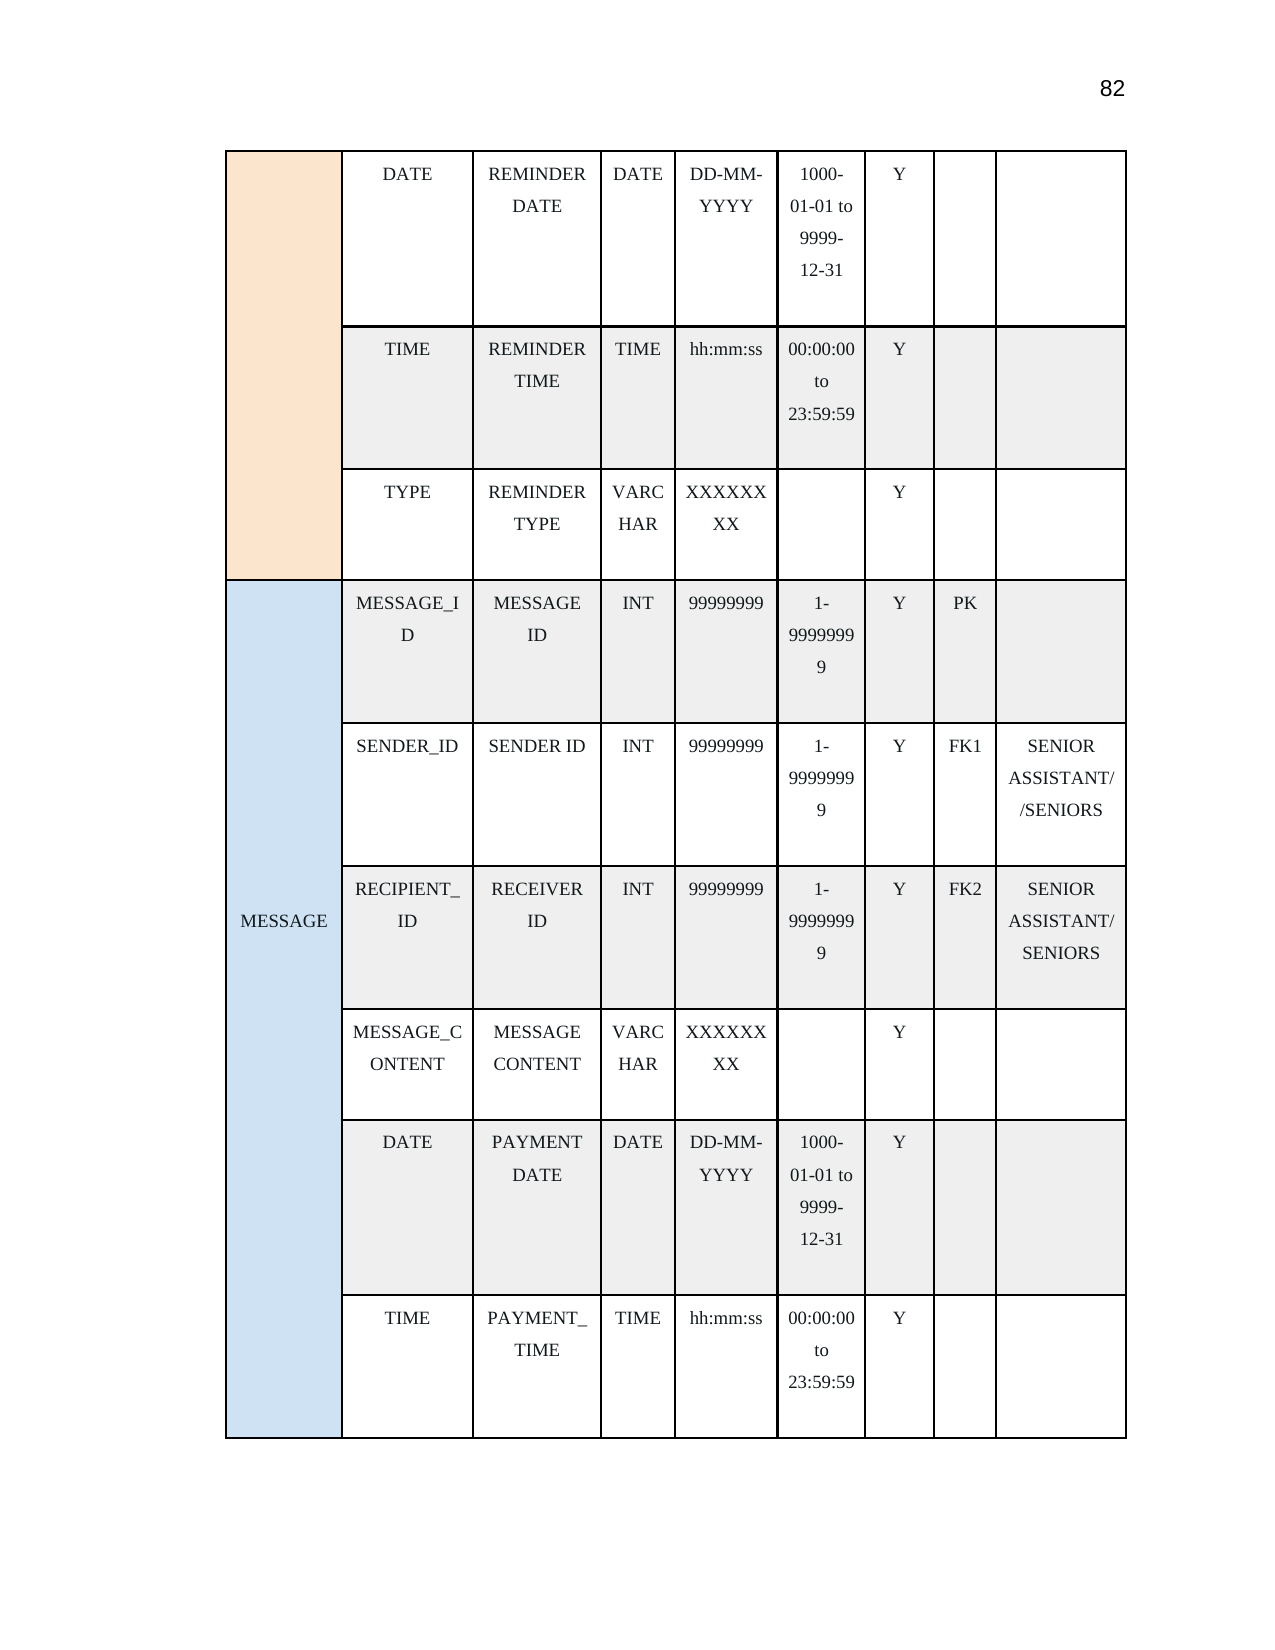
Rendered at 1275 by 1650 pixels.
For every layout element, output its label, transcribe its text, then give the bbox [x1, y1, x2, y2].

table_cell Y [866, 867, 933, 1008]
table_cell MESSAGE_CONTENT [343, 1010, 472, 1119]
table_cell RECEIVER ID [474, 867, 600, 1008]
table_cell DD-MM-YYYY [676, 152, 776, 325]
table_cell TIME [343, 1296, 472, 1437]
table_cell DATE [343, 1121, 472, 1294]
table_cell [997, 470, 1125, 579]
table_cell MESSAGE CONTENT [474, 1010, 600, 1119]
table_cell DATE [343, 152, 472, 325]
table_cell [779, 1010, 864, 1119]
table_cell [935, 328, 995, 468]
table_cell [935, 470, 995, 579]
table_cell INT [602, 581, 674, 722]
table_cell INT [602, 867, 674, 1008]
table_cell 00:00:00 to 23:59:59 [779, 1296, 864, 1437]
table_cell [935, 1121, 995, 1294]
table_cell Y [866, 328, 933, 468]
table_cell [997, 581, 1125, 722]
table_cell [779, 470, 864, 579]
table_cell 99999999 [676, 867, 776, 1008]
table_cell 1-99999999 [779, 724, 864, 865]
table_cell MESSAGE_ID [343, 581, 472, 722]
table_cell PK [935, 581, 995, 722]
table_cell Y [866, 1121, 933, 1294]
table_cell SENIOR ASSISTANT/SENIORS [997, 867, 1125, 1008]
table_cell TYPE [343, 470, 472, 579]
table_cell 1-99999999 [779, 867, 864, 1008]
table_cell DD-MM-YYYY [676, 1121, 776, 1294]
table_cell [997, 1121, 1125, 1294]
table_cell hh:mm:ss [676, 1296, 776, 1437]
table_cell PAYMENT_TIME [474, 1296, 600, 1437]
table_cell VARCHAR [602, 470, 674, 579]
table_cell [997, 152, 1125, 325]
table_cell REMINDER DATE [474, 152, 600, 325]
table_cell Y [866, 1010, 933, 1119]
table_cell [935, 1296, 995, 1437]
table_cell INT [602, 724, 674, 865]
table_cell Y [866, 1296, 933, 1437]
table_cell VARCHAR [602, 1010, 674, 1119]
table_cell 1000-01-01 to 9999-12-31 [779, 1121, 864, 1294]
table_cell MESSAGE [227, 581, 341, 1437]
table_cell [997, 1296, 1125, 1437]
table_cell Y [866, 581, 933, 722]
table_cell REMINDER TYPE [474, 470, 600, 579]
table_cell [935, 1010, 995, 1119]
table_cell [935, 152, 995, 325]
table_cell PAYMENT DATE [474, 1121, 600, 1294]
table_cell TIME [602, 328, 674, 468]
table_cell MESSAGE ID [474, 581, 600, 722]
table_cell SENDER_ID [343, 724, 472, 865]
table_cell TIME [343, 328, 472, 468]
table_cell hh:mm:ss [676, 328, 776, 468]
table_cell 99999999 [676, 581, 776, 722]
table_cell 99999999 [676, 724, 776, 865]
table_cell XXXXXXXX [676, 470, 776, 579]
table_cell [997, 1010, 1125, 1119]
table_cell 00:00:00 to 23:59:59 [779, 328, 864, 468]
table_cell Y [866, 152, 933, 325]
table_cell FK2 [935, 867, 995, 1008]
table_cell XXXXXXXX [676, 1010, 776, 1119]
table_cell SENDER ID [474, 724, 600, 865]
table_cell REMINDER TIME [474, 328, 600, 468]
table_cell Y [866, 470, 933, 579]
table_cell FK1 [935, 724, 995, 865]
table_cell 1-99999999 [779, 581, 864, 722]
table_cell [997, 328, 1125, 468]
table_cell RECIPIENT_ID [343, 867, 472, 1008]
table_cell Y [866, 724, 933, 865]
table_cell 1000-01-01 to 9999-12-31 [779, 152, 864, 325]
table_cell TIME [602, 1296, 674, 1437]
table_cell SENIOR ASSISTANT//SENIORS [997, 724, 1125, 865]
table_cell DATE [602, 1121, 674, 1294]
table_cell DATE [602, 152, 674, 325]
